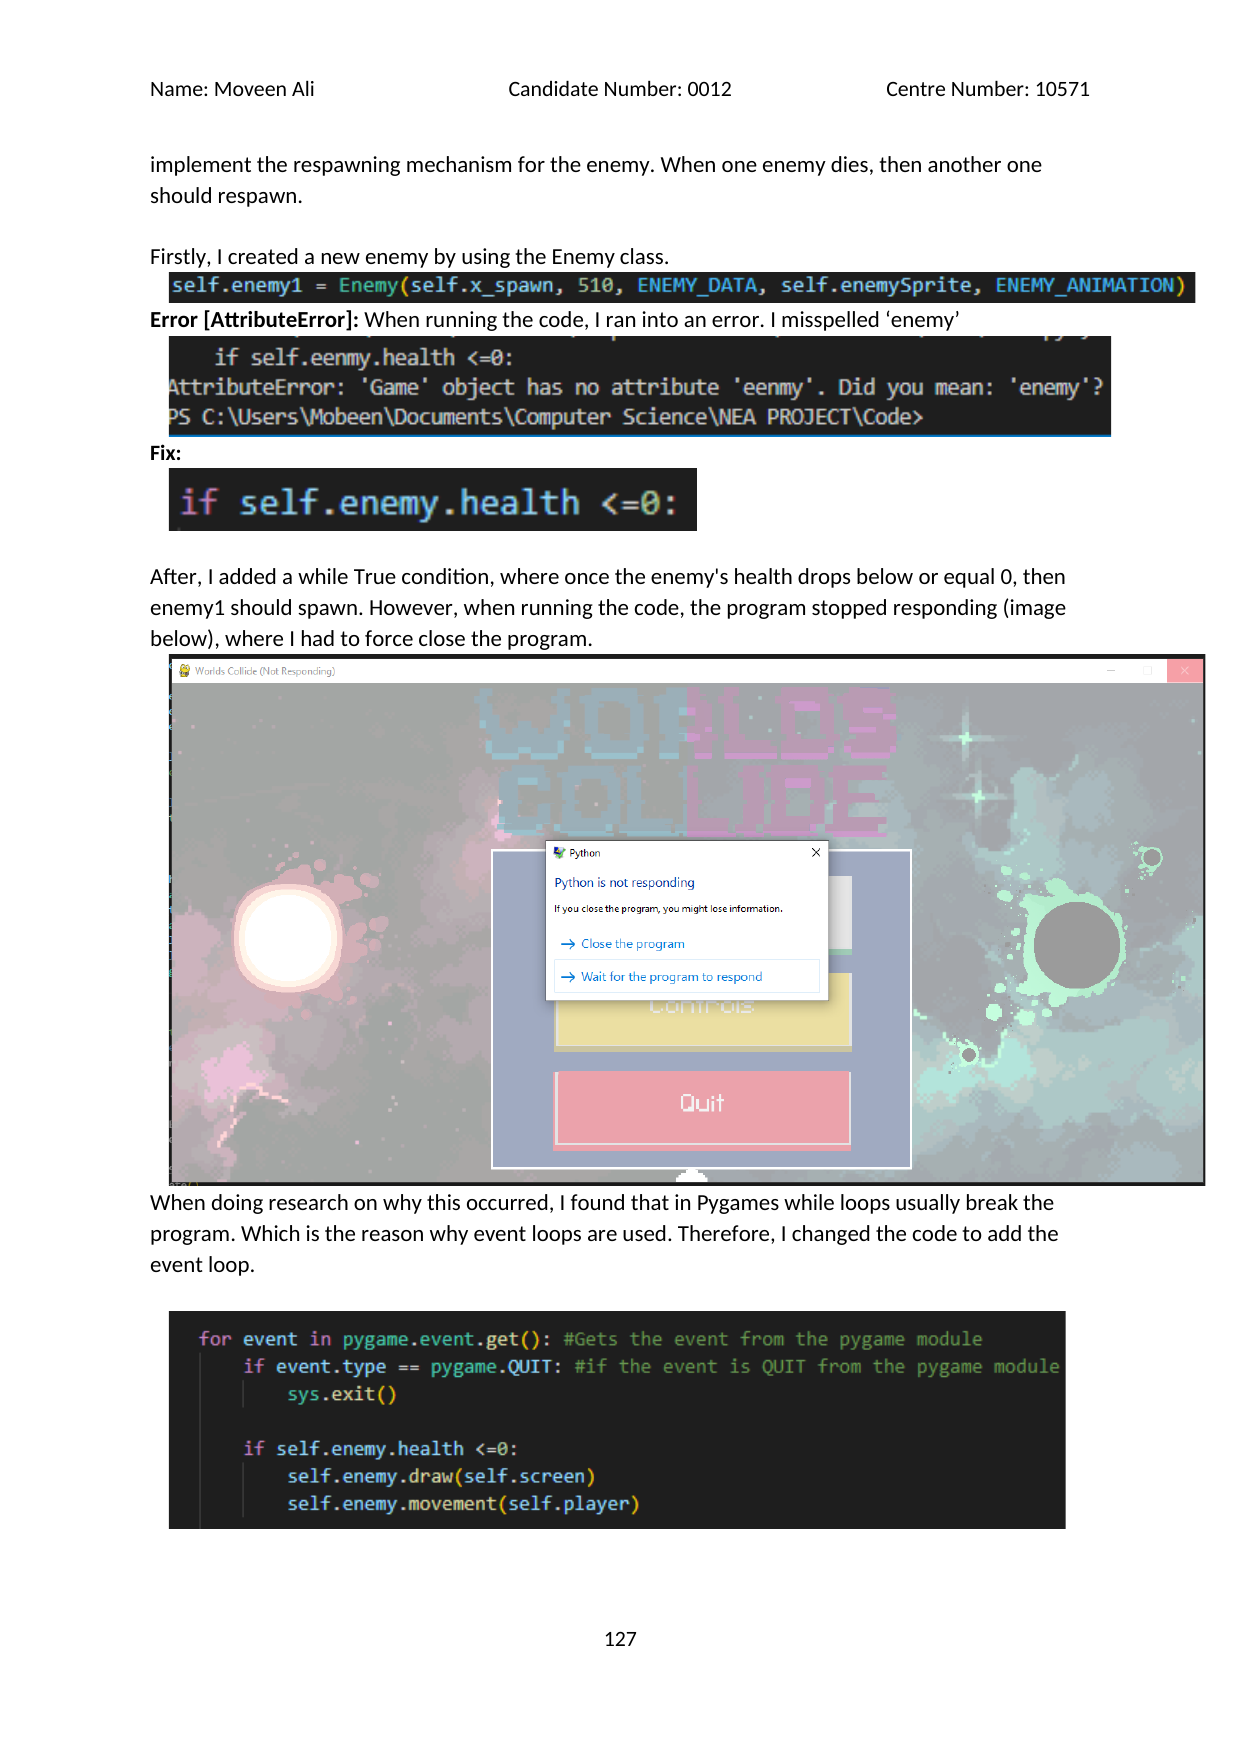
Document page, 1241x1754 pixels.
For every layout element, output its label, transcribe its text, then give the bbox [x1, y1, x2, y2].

text When doing research on why this occurred, I found that in Pygames while loops usually break the program. Which is the reason why event loops are used. Therefore, I changed the code to add the event loop. [150, 654, 1090, 1278]
text Session Aim: For this aim, I would like to implement the respawning mechanism for the enemy. When one enemy dies, then another one should respawn. [150, 150, 1090, 209]
text After, I added a while True condition, where once the enemy's health drops below or equal 0, then enemy1 should spawn. However, when running the code, the program stopped responding (image below), where I had to force close the program. [150, 562, 1090, 652]
text Error [AttributeError]: When running the code, I ran into an error. I misspelled ‘enemy’ [150, 305, 1090, 333]
text Firstly, I created a new enemy by using the Enemy class. [150, 242, 1090, 270]
text Fix: [150, 336, 1090, 466]
